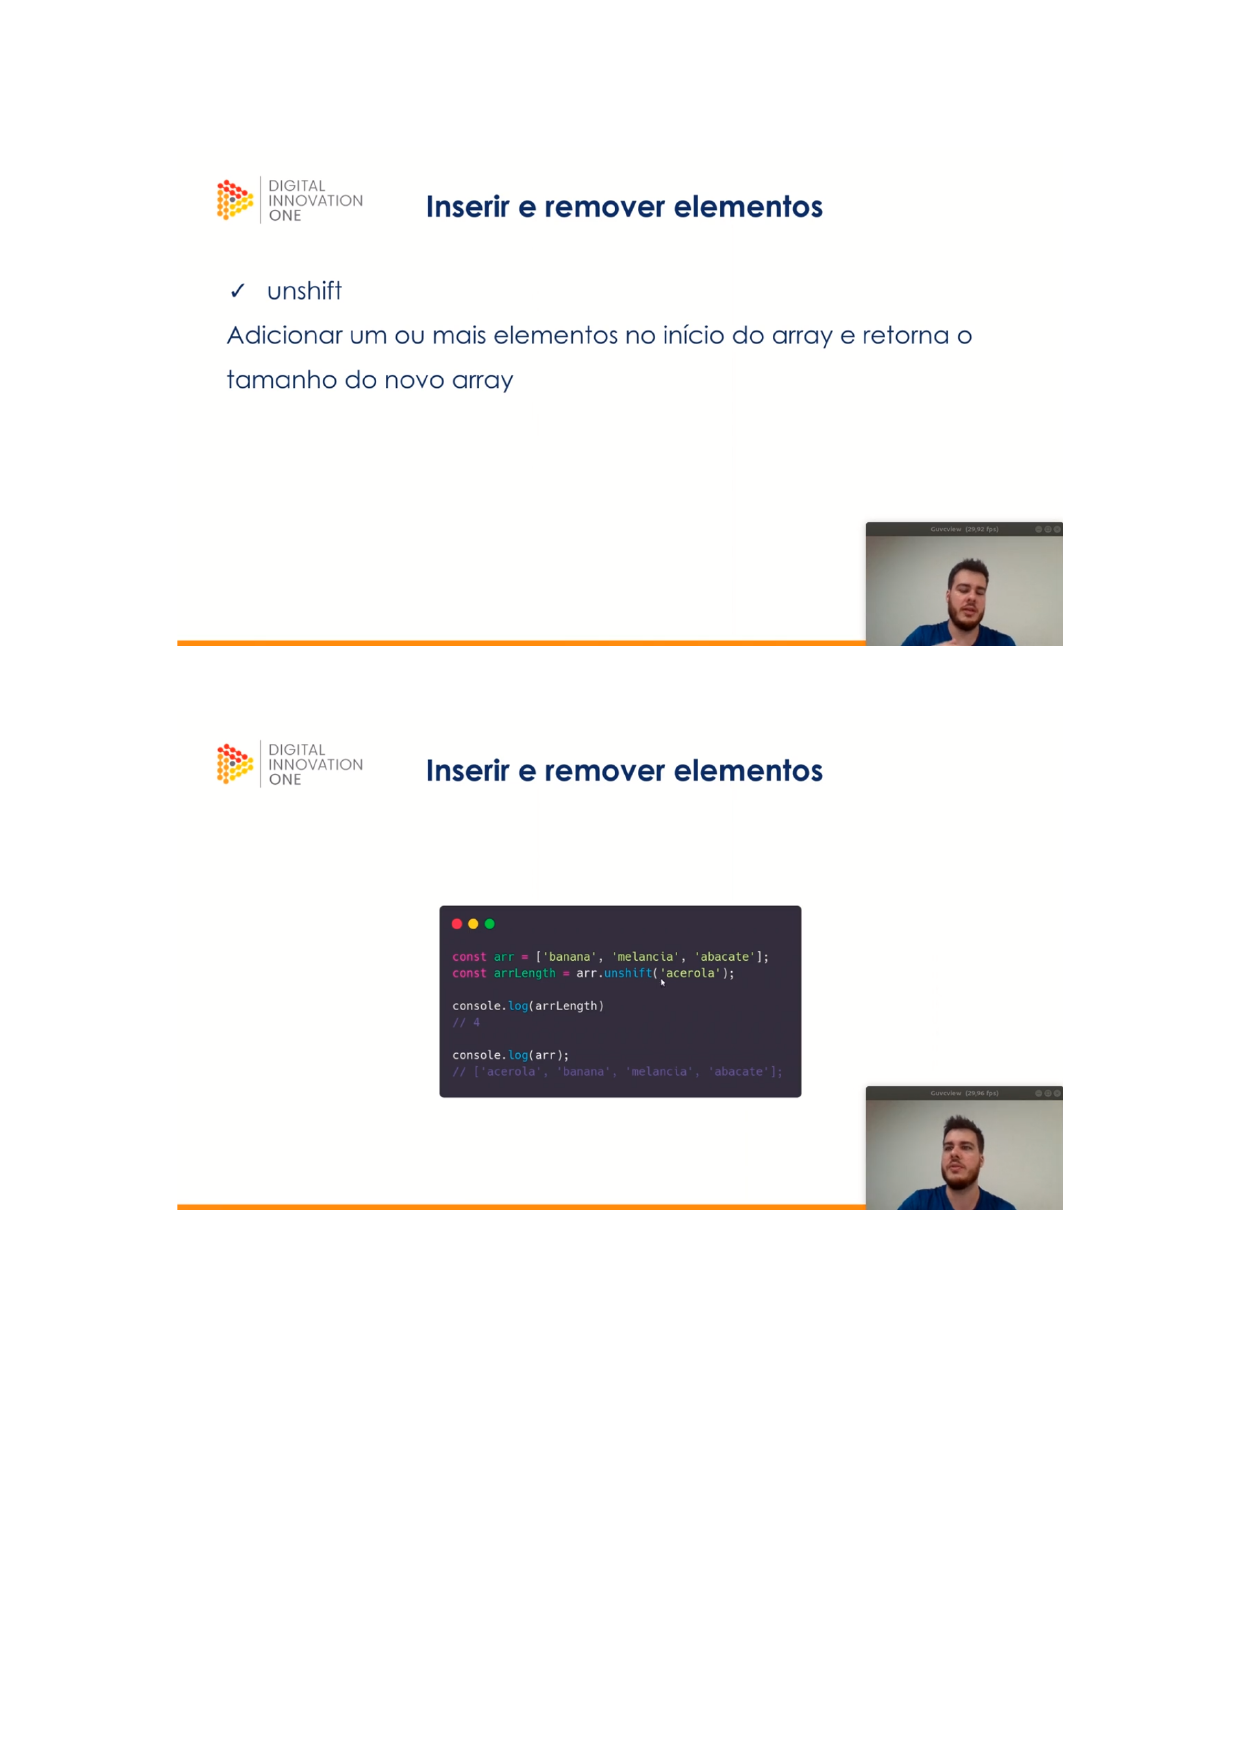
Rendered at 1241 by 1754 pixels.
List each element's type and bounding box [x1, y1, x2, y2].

picture [177, 147, 1063, 646]
picture [177, 711, 1063, 1210]
